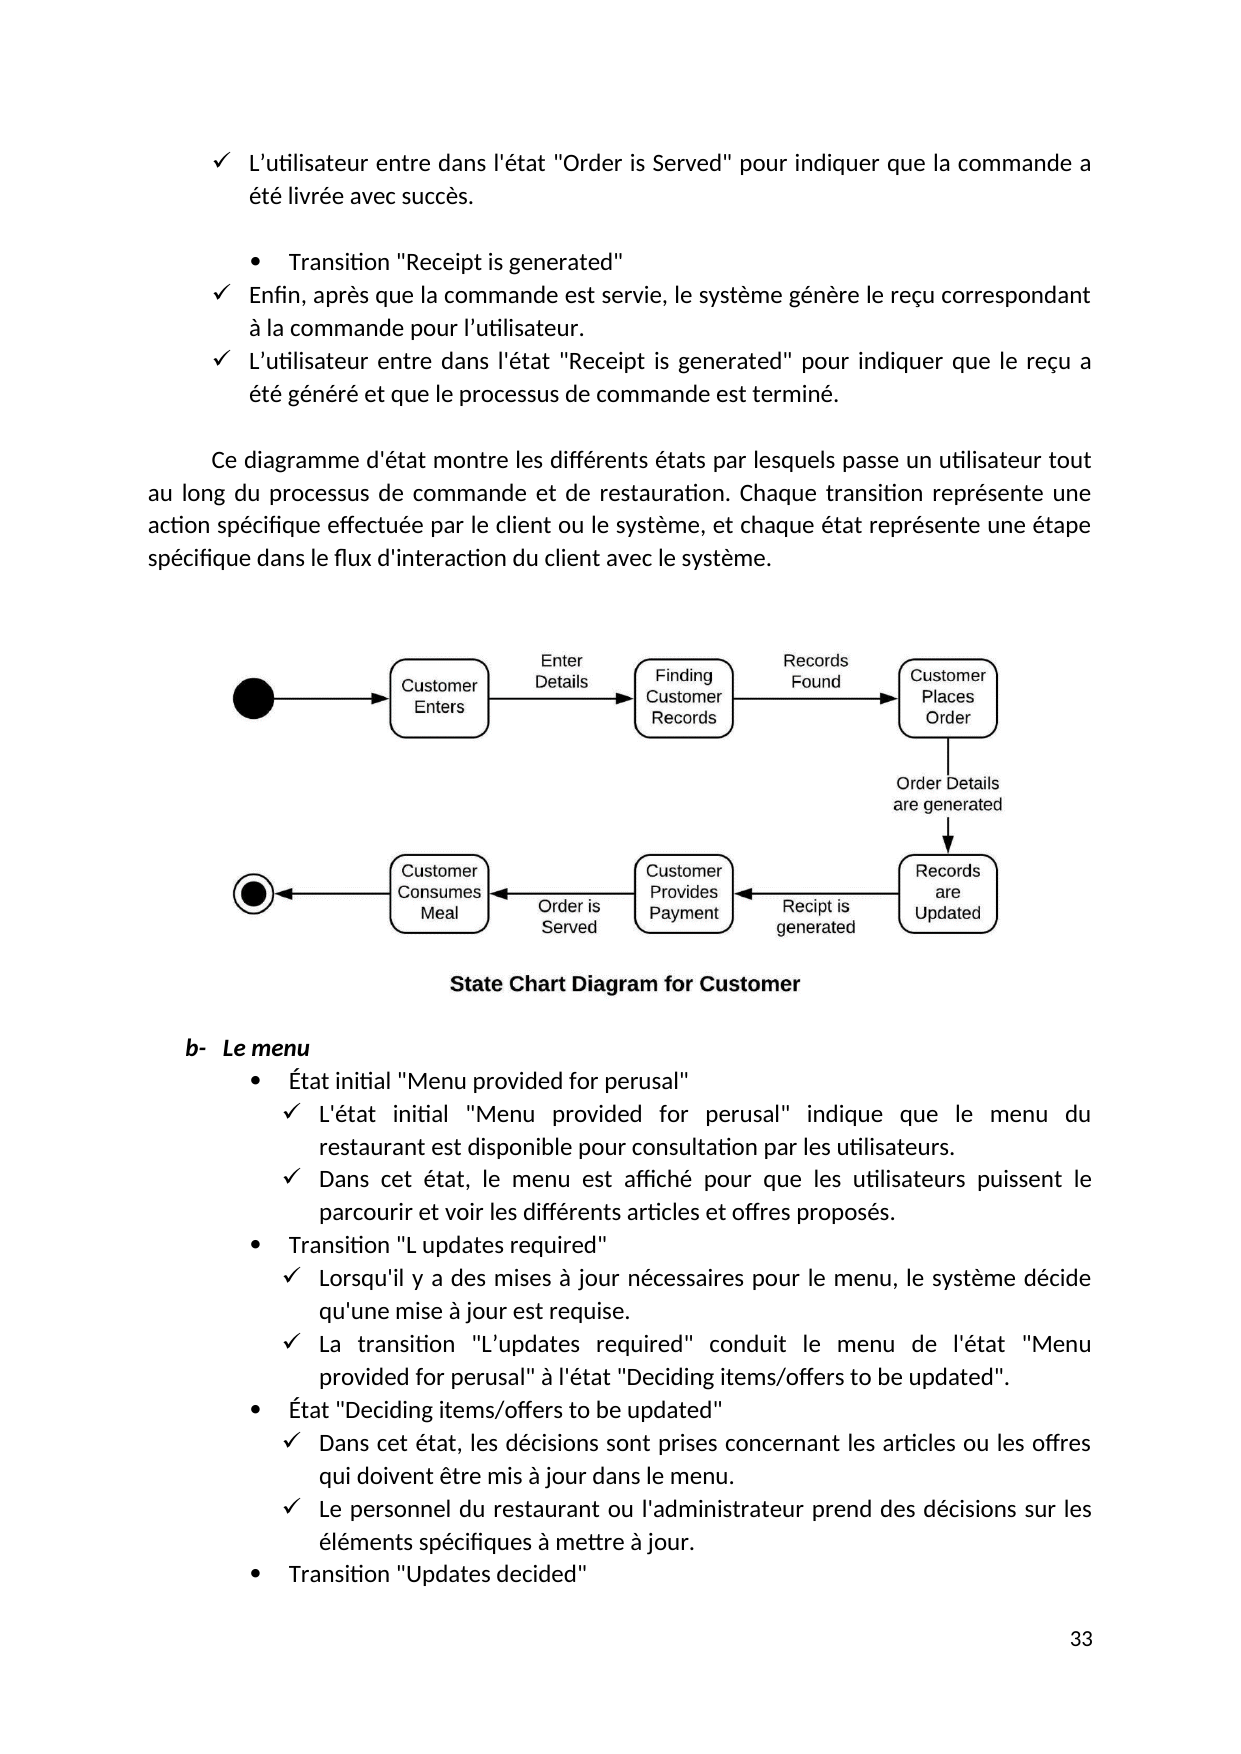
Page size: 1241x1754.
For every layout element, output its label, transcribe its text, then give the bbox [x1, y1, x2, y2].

list Transition "Updates decided" [251, 1558, 1093, 1589]
list Transition "L updates required" [251, 1229, 1093, 1260]
list État initial "Menu provided for perusal" [251, 1065, 1093, 1095]
list Le menu [185, 1032, 1093, 1062]
list État "Deciding items/offers to be updated" [251, 1394, 1093, 1424]
list L’utilisateur entre dans l'état "Order is Served" pour indiquer que la commande a été livrée avec succès. [211, 148, 1093, 211]
list Transition "Receipt is generated" [251, 246, 1093, 277]
list Dans cet état, les décisions sont prises concernant les articles ou les offres qui doivent être mis à jour dans le menu. [281, 1427, 1093, 1490]
list Lorsqu'il y a des mises à jour nécessaires pour le menu, le système décide qu'une mise à jour est requise. [281, 1262, 1093, 1326]
picture [147, 605, 1093, 1013]
list L’utilisateur entre dans l'état "Receipt is generated" pour indiquer que le reçu a été généré et que le processus de commande est terminé. [211, 345, 1093, 408]
text Ce diagramme d'état montre les différents états par lesquels passe un utilisateur tout au long du processus de commande et de restauration. Chaque transition représente une action spécifique effectuée par le client ou le système, et chaque état représente une étape spécifique dans le flux d'interaction du client avec le système. [148, 444, 1093, 573]
list La transition "L’updates required" conduit le menu de l'état "Menu provided for perusal" à l'état "Deciding items/offers to be updated". [281, 1328, 1093, 1392]
list Enfin, après que la commande est servie, le système génère le reçu correspondant à la commande pour l’utilisateur. [211, 279, 1093, 343]
list Dans cet état, le menu est affiché pour que les utilisateurs puissent le parcourir et voir les différents articles et offres proposés. [281, 1163, 1093, 1227]
list L'état initial "Menu provided for perusal" indique que le menu du restaurant est disponible pour consultation par les utilisateurs. [281, 1098, 1093, 1161]
list Le personnel du restaurant ou l'administrateur prend des décisions sur les éléments spécifiques à mettre à jour. [281, 1493, 1093, 1556]
